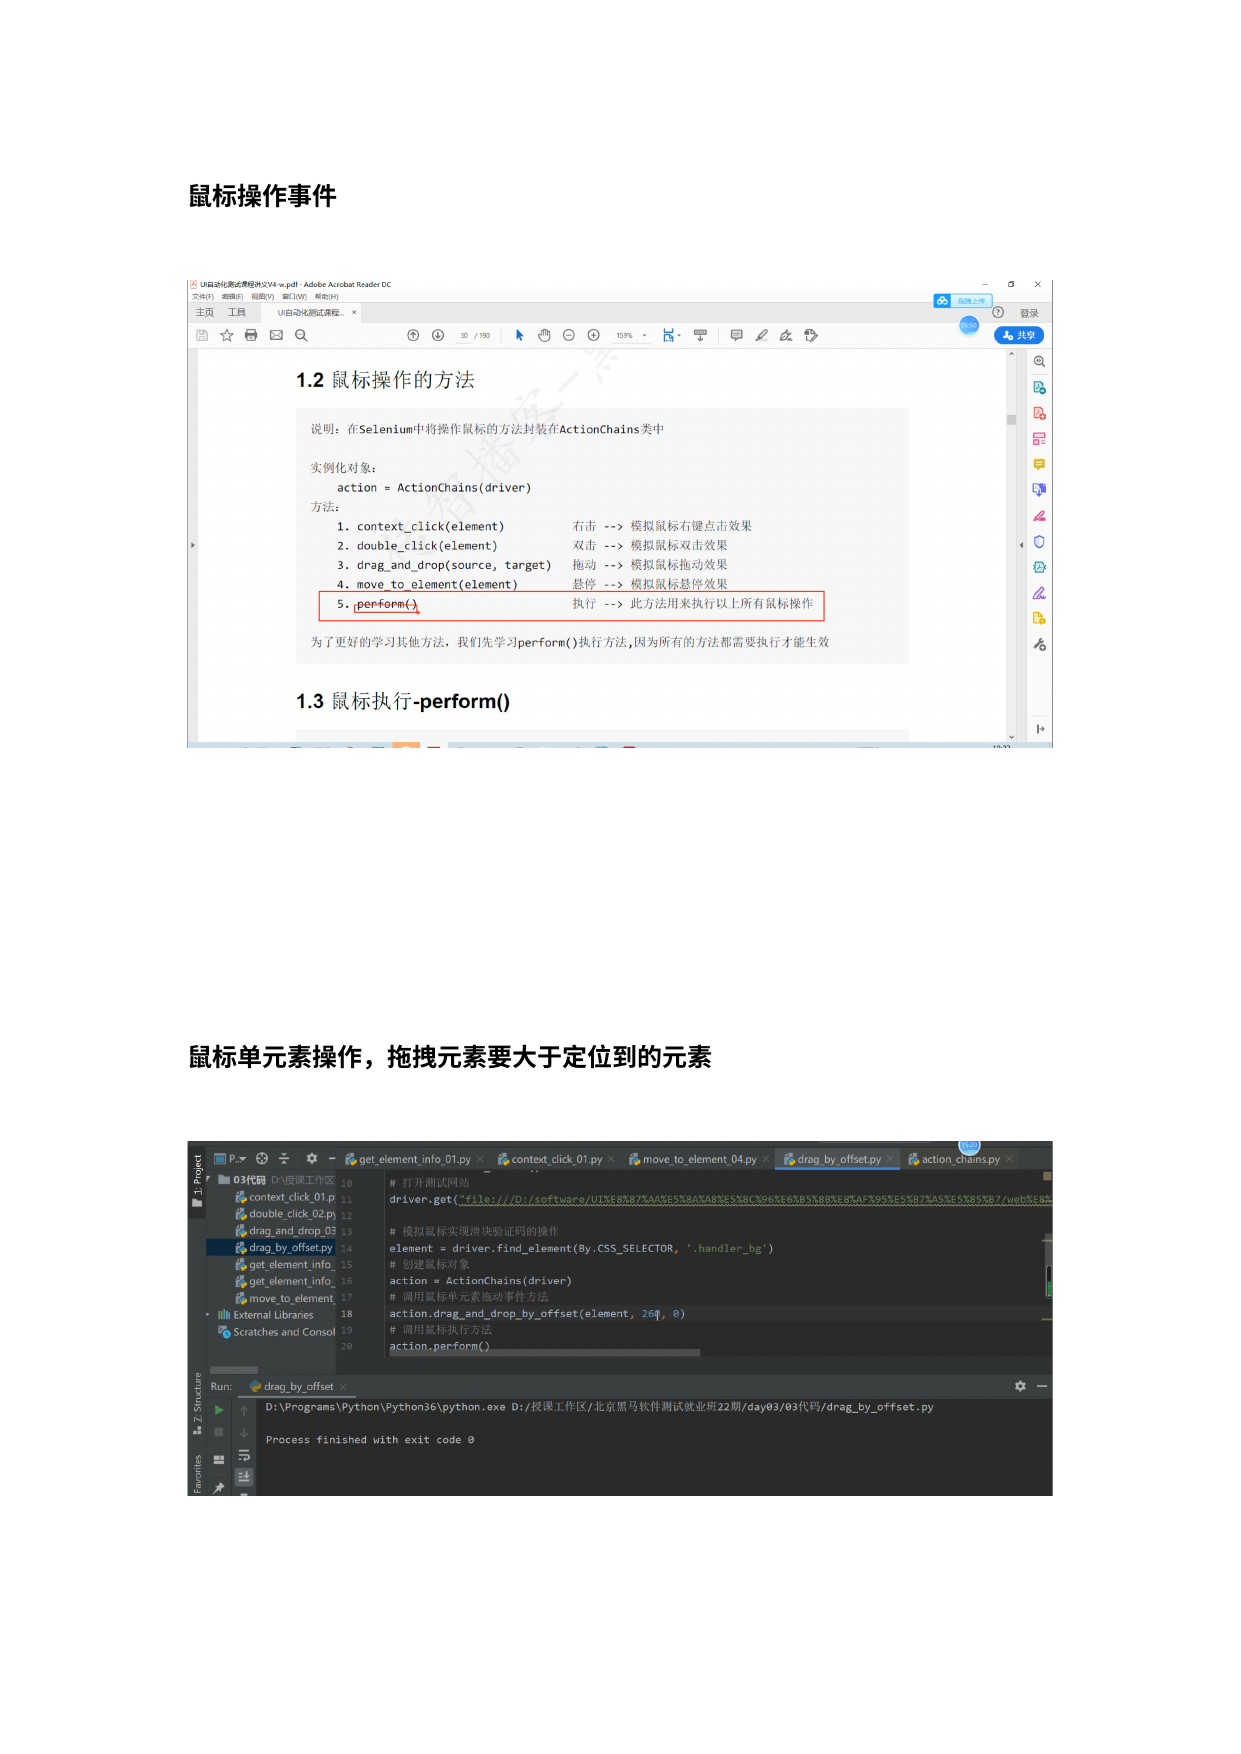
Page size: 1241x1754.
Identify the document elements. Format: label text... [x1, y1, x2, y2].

picture [187, 1141, 1053, 1496]
subtitle 鼠标单元素操作，拖拽元素要大于定位到的元素 [187, 1023, 1053, 1088]
picture [187, 280, 1053, 748]
subtitle 鼠标操作事件 [187, 162, 1053, 227]
